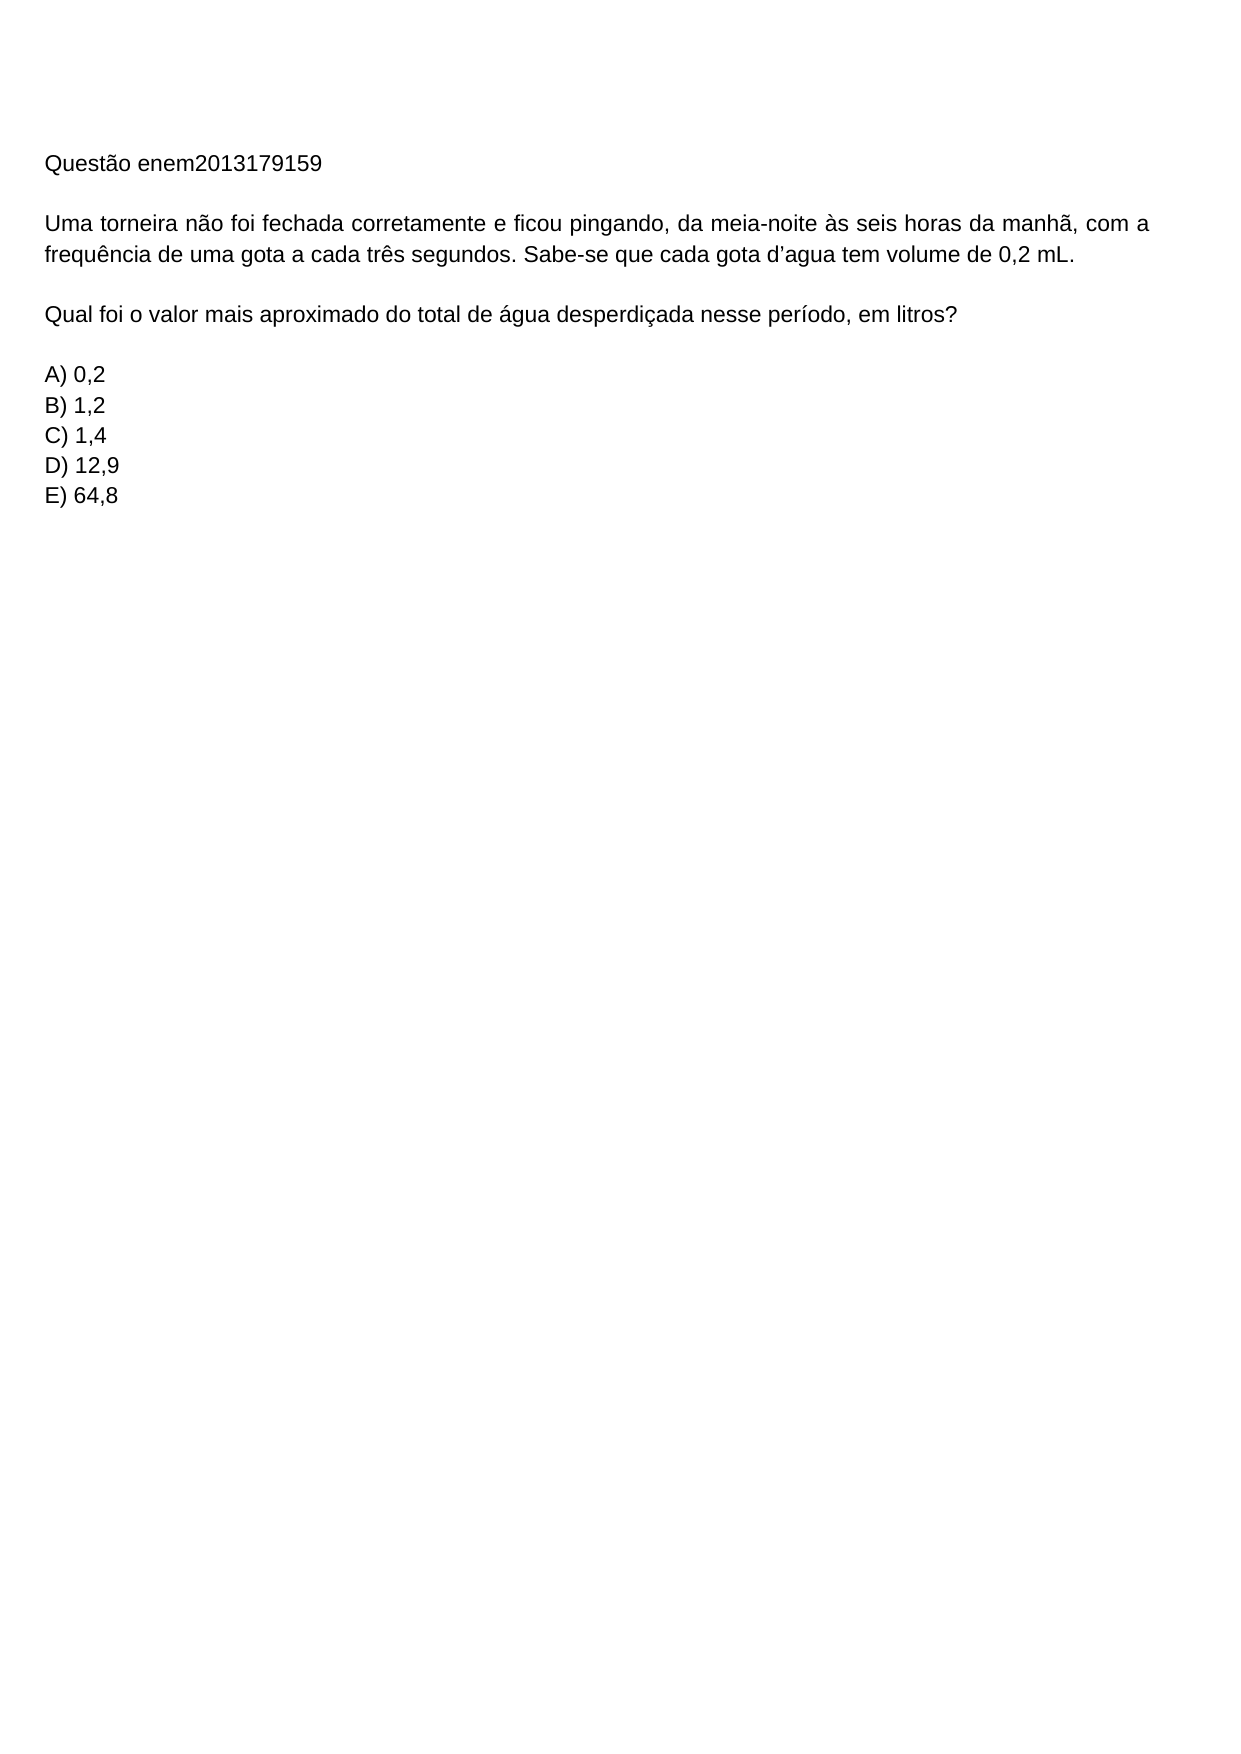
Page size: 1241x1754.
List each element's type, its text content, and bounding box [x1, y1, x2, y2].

text E) 64,8 [44, 482, 1151, 509]
text C) 1,4 [44, 422, 1151, 448]
text B) 1,2 [44, 392, 1151, 418]
text Qual foi o valor mais aproximado do total de água desperdiçada nesse período, em litros? [44, 301, 1151, 327]
text Questão enem2013179159 [44, 150, 1151, 176]
text D) 12,9 [44, 452, 1151, 478]
text A) 0,2 [44, 361, 1151, 388]
text Uma torneira não foi fechada corretamente e ficou pingando, da meia-noite às seis horas da manhã, com a frequência de uma gota a cada três segundos. Sabe-se que cada gota d’agua tem volume de 0,2 mL. [44, 210, 1151, 267]
